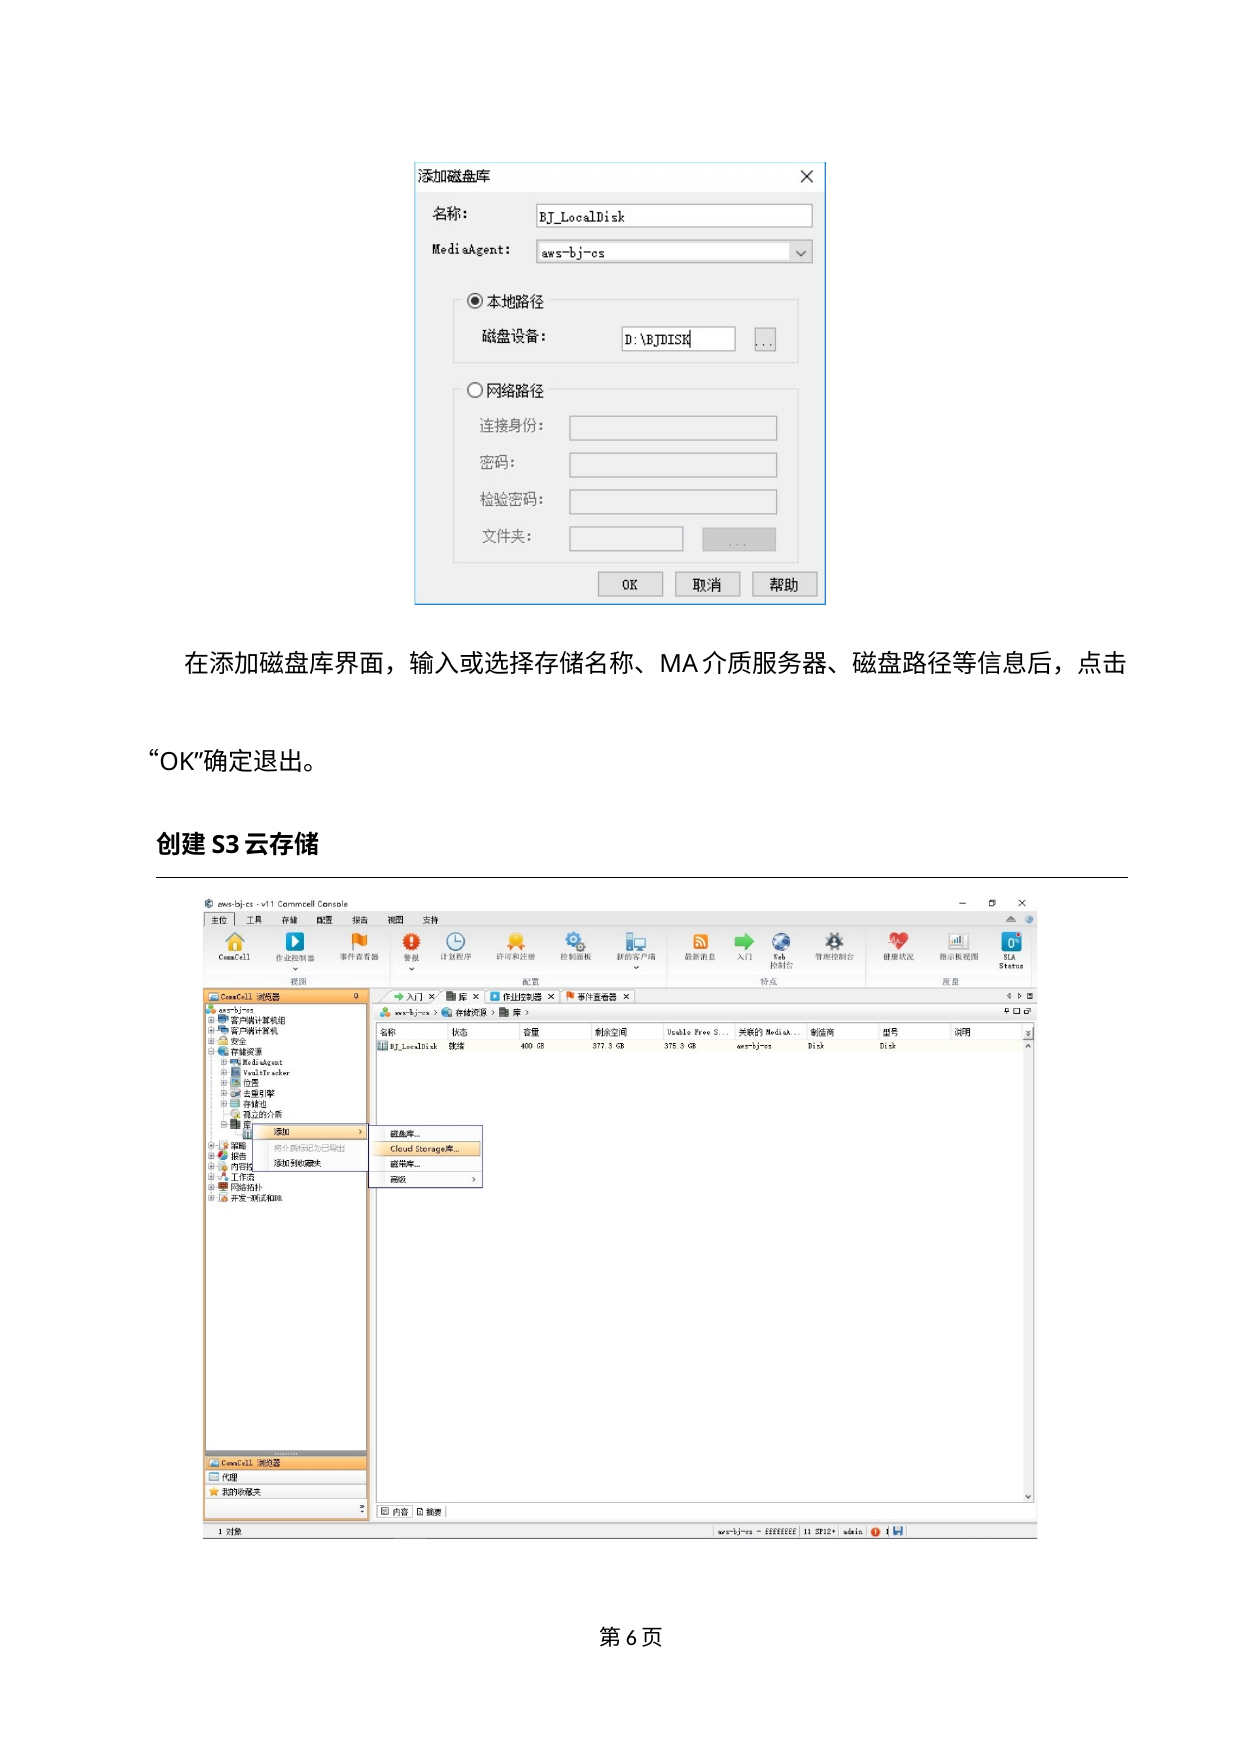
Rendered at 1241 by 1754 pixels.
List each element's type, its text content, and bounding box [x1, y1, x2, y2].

picture [202, 896, 1038, 1539]
picture [414, 162, 826, 605]
subtitle 创建S3云存储 [156, 810, 1128, 877]
text 在添加磁盘库界面，输入或选择存储名称、MA介质服务器、磁盘路径等信息后，点击“OK”确定退出。 [134, 629, 1128, 792]
